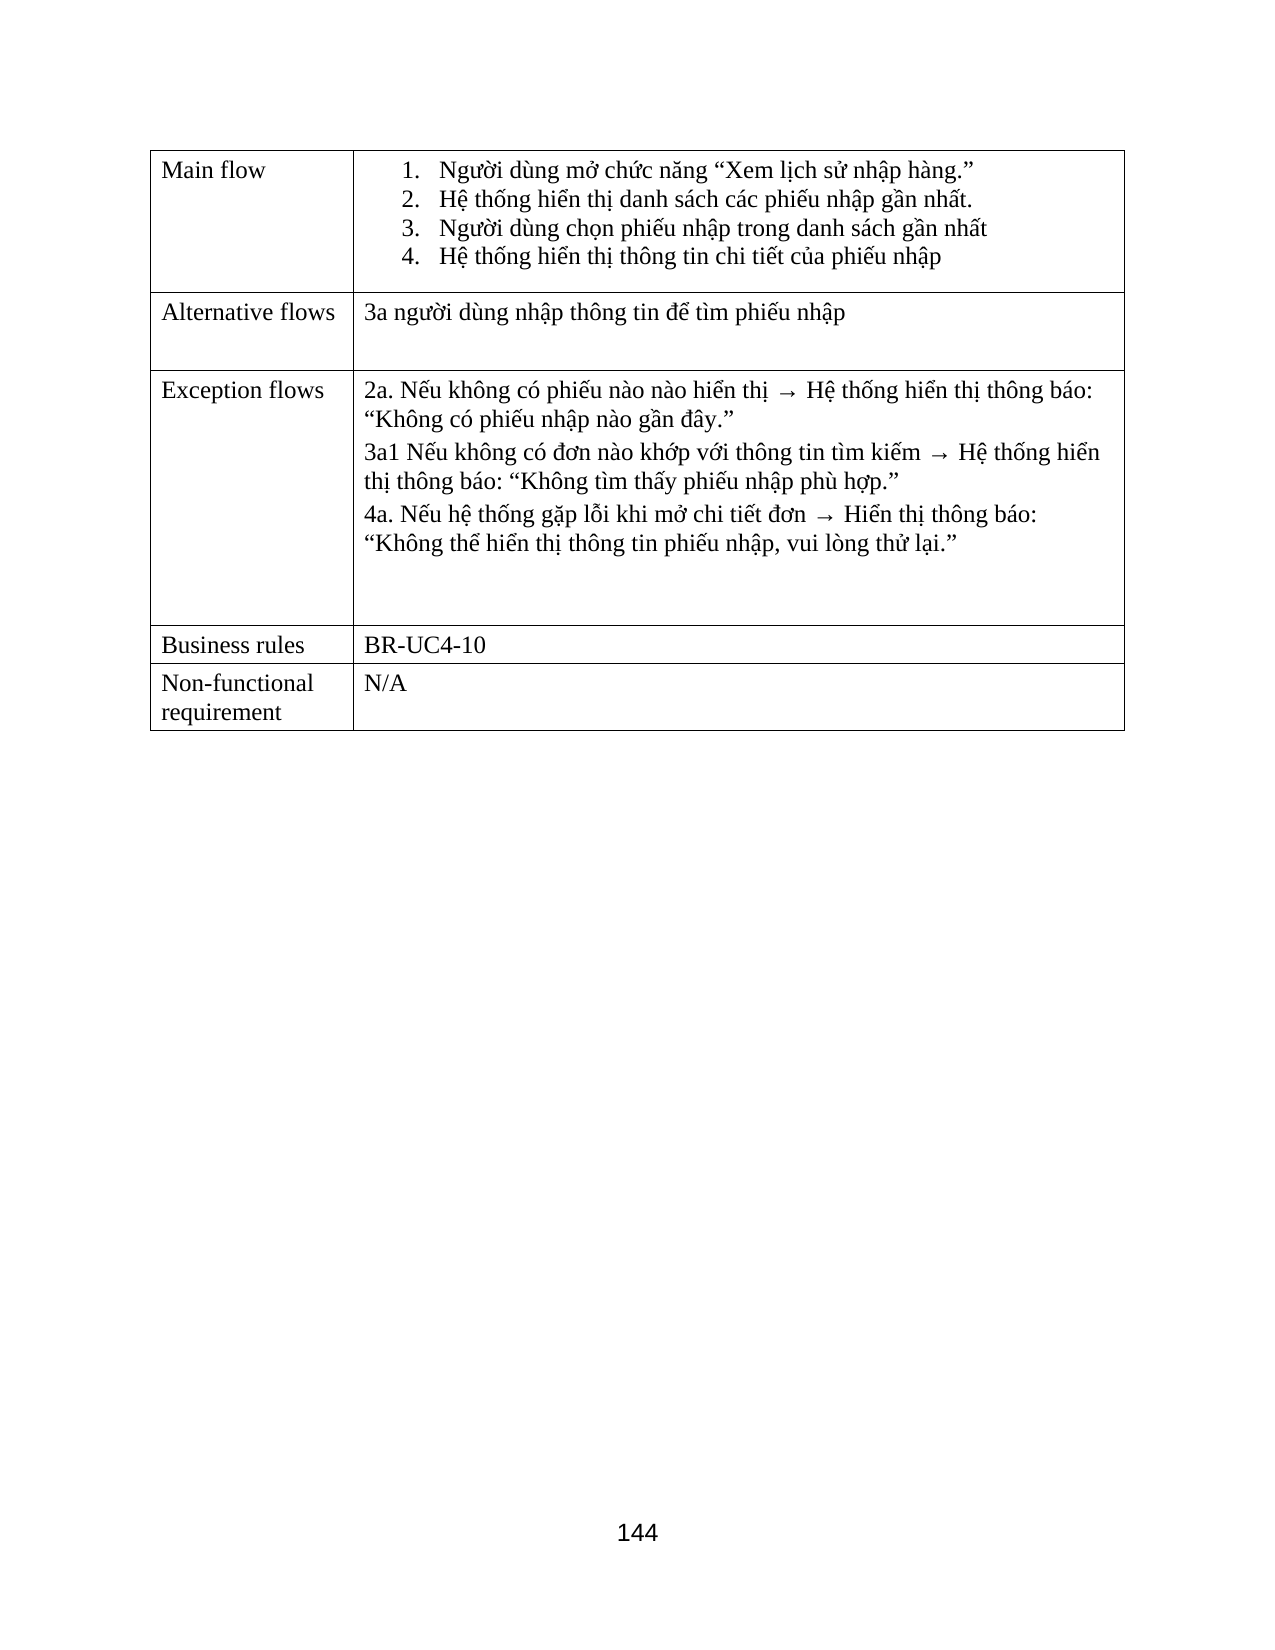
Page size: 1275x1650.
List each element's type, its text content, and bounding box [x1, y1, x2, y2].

table_cell Alternative flows [151, 293, 353, 370]
table_cell Business rules [151, 626, 353, 663]
table_cell Non-functional requirement [151, 664, 353, 730]
table_cell 2a. Nếu không có phiếu nào nào hiển thị → Hệ thống hiển thị thông báo: “Không có phiếu nhập nào gần đây.” 3a1 Nếu không có đơn nào khớp với thông tin tìm kiếm → Hệ thống hiển thị thông báo: “Không tìm thấy phiếu nhập phù hợp.” 4a. Nếu hệ thống gặp lỗi khi mở chi tiết đơn → Hiển thị thông báo: “Không thể hiển thị thông tin phiếu nhập, vui lòng thử lại.” [354, 371, 1124, 625]
table_cell N/A [354, 664, 1124, 730]
table_cell Main flow [151, 151, 353, 292]
table_cell BR-UC4-10 [354, 626, 1124, 663]
table_cell Exception flows [151, 371, 353, 625]
table_cell 3a người dùng nhập thông tin để tìm phiếu nhập [354, 293, 1124, 370]
table_cell Người dùng mở chức năng “Xem lịch sử nhập hàng.” Hệ thống hiển thị danh sách các phiếu nhập gần nhất. Người dùng chọn phiếu nhập trong danh sách gần nhất Hệ thống hiển thị thông tin chi tiết của phiếu nhập [354, 151, 1124, 292]
